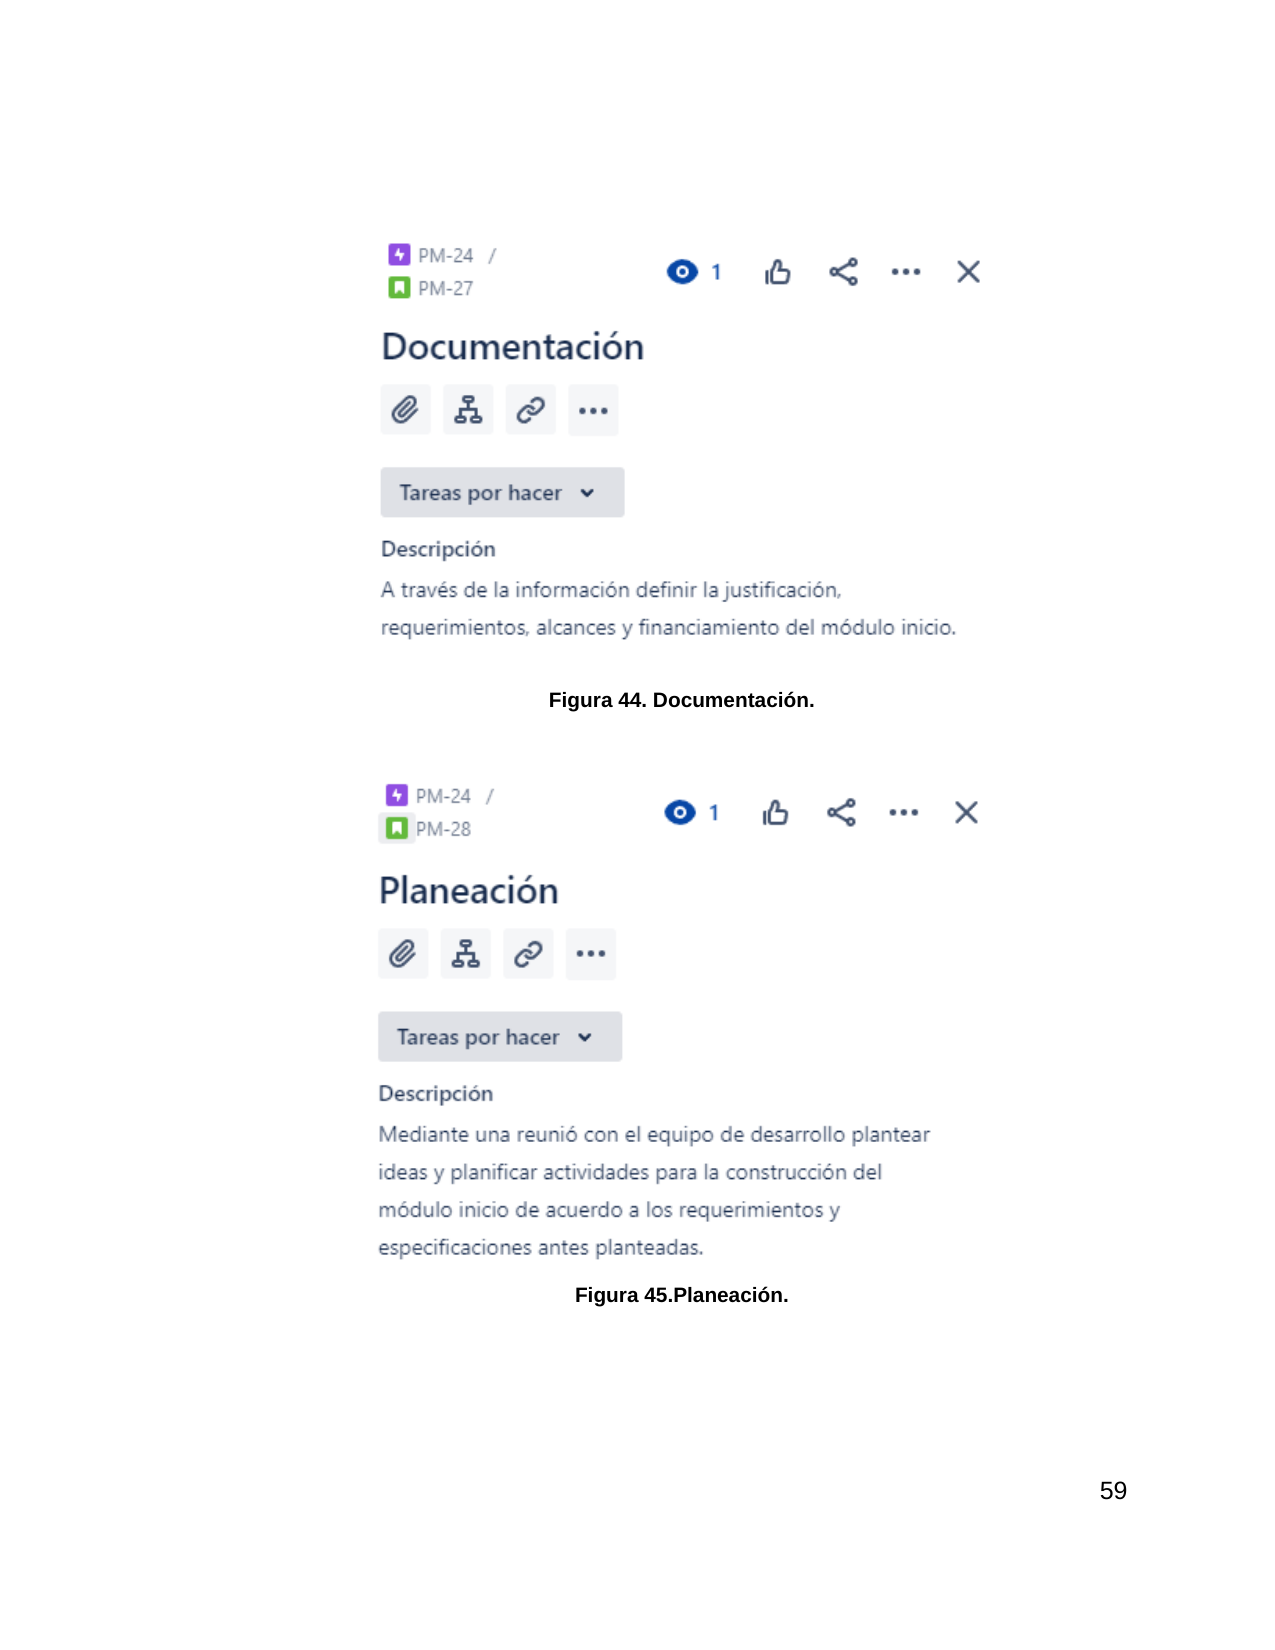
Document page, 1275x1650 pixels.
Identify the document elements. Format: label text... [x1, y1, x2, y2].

picture [356, 236, 1008, 674]
text Figura 45.Planeación. [236, 1283, 1127, 1307]
picture [355, 776, 1009, 1269]
text Figura 44. Documentación. [236, 688, 1127, 712]
